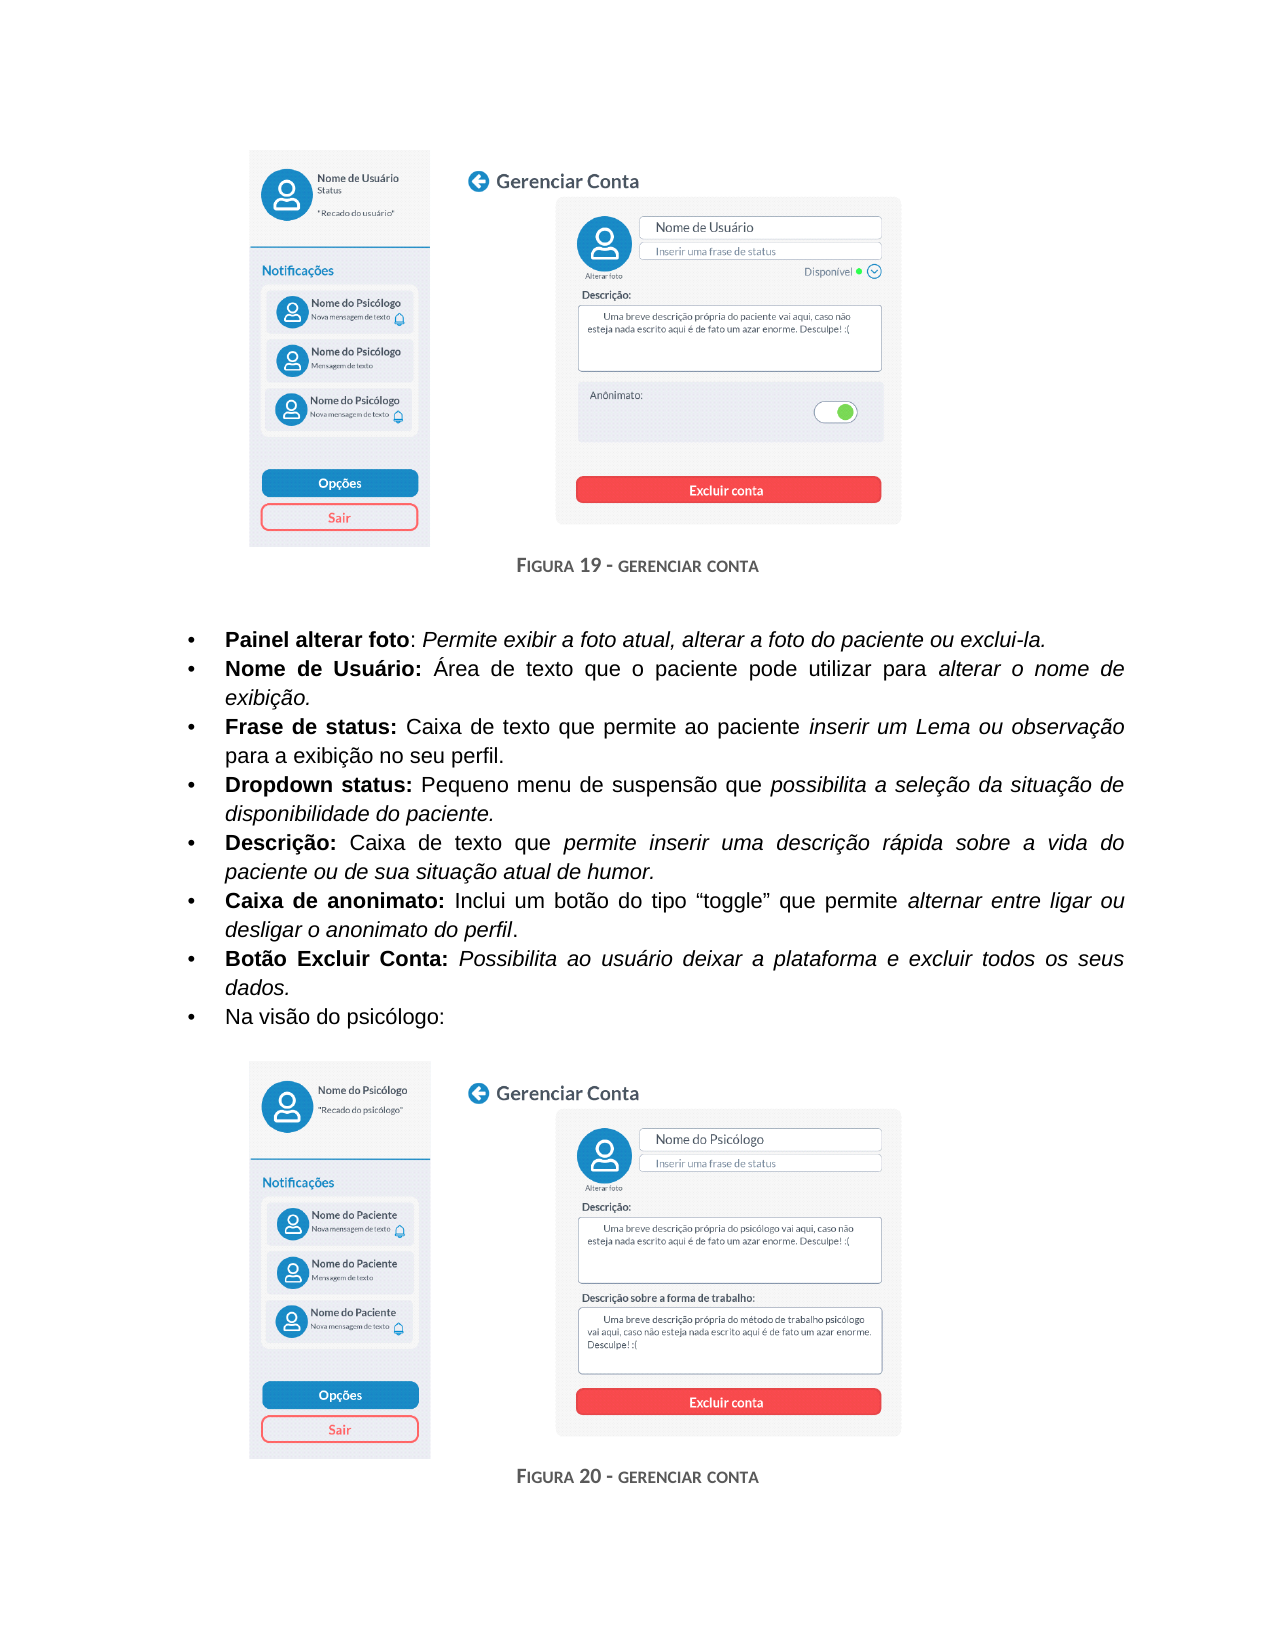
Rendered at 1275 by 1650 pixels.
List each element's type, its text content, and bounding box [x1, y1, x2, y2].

picture [249, 1061, 1026, 1459]
list Botão Excluir Conta: Possibilita ao usuário deixar a plataforma e excluir todos os seus dados. [187, 946, 1125, 1000]
list Na visão do psicólogo: [187, 1004, 1125, 1029]
list Frase de status: Caixa de texto que permite ao paciente inserir um Lema ou observação para a exibição no seu perfil. [187, 714, 1125, 768]
list Descrição: Caixa de texto que permite inserir uma descrição rápida sobre a vida do paciente ou de sua situação atual de humor. [187, 830, 1125, 884]
list Nome de Usuário: Área de texto que o paciente pode utilizar para alterar o nome de exibição. [187, 656, 1125, 710]
list Caixa de anonimato: Inclui um botão do tipo “toggle” que permite alternar entre ligar ou desligar o anonimato do perfil. [187, 888, 1125, 942]
picture [249, 150, 1026, 547]
list Painel alterar foto: Permite exibir a foto atual, alterar a foto do paciente ou exclui-la. [187, 627, 1125, 652]
list Dropdown status: Pequeno menu de suspensão que possibilita a seleção da situação de disponibilidade do paciente. [187, 772, 1125, 826]
